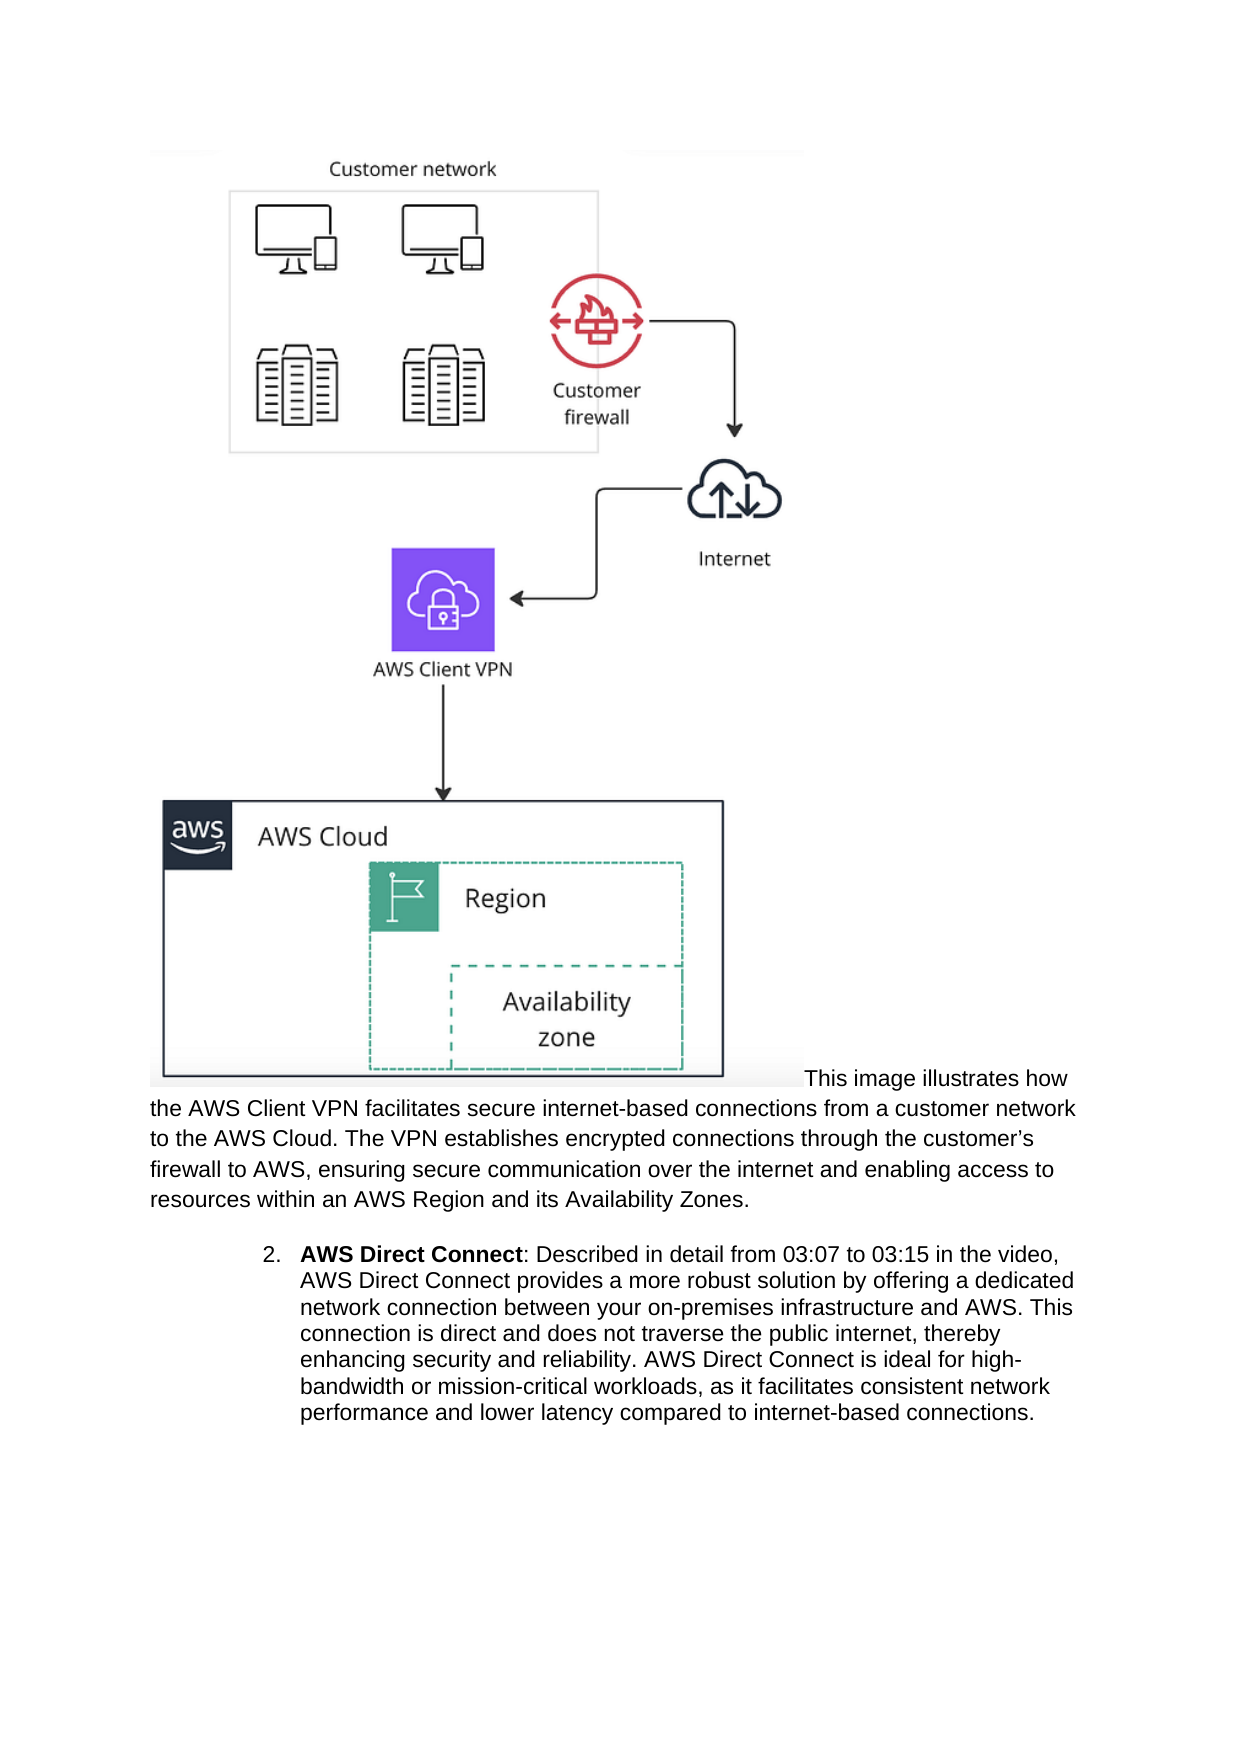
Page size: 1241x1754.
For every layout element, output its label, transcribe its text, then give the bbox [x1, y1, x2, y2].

list AWS Direct Connect: Described in detail from 03:07 to 03:15 in the video, AWS Direct Connect provides a more robust solution by offering a dedicated network connection between your on-premises infrastructure and AWS. This connection is direct and does not traverse the public internet, thereby enhancing security and reliability. AWS Direct Connect is ideal for high-bandwidth or mission-critical workloads, as it facilitates consistent network performance and lower latency compared to internet-based connections. [262, 1241, 1090, 1426]
picture [150, 150, 804, 1087]
